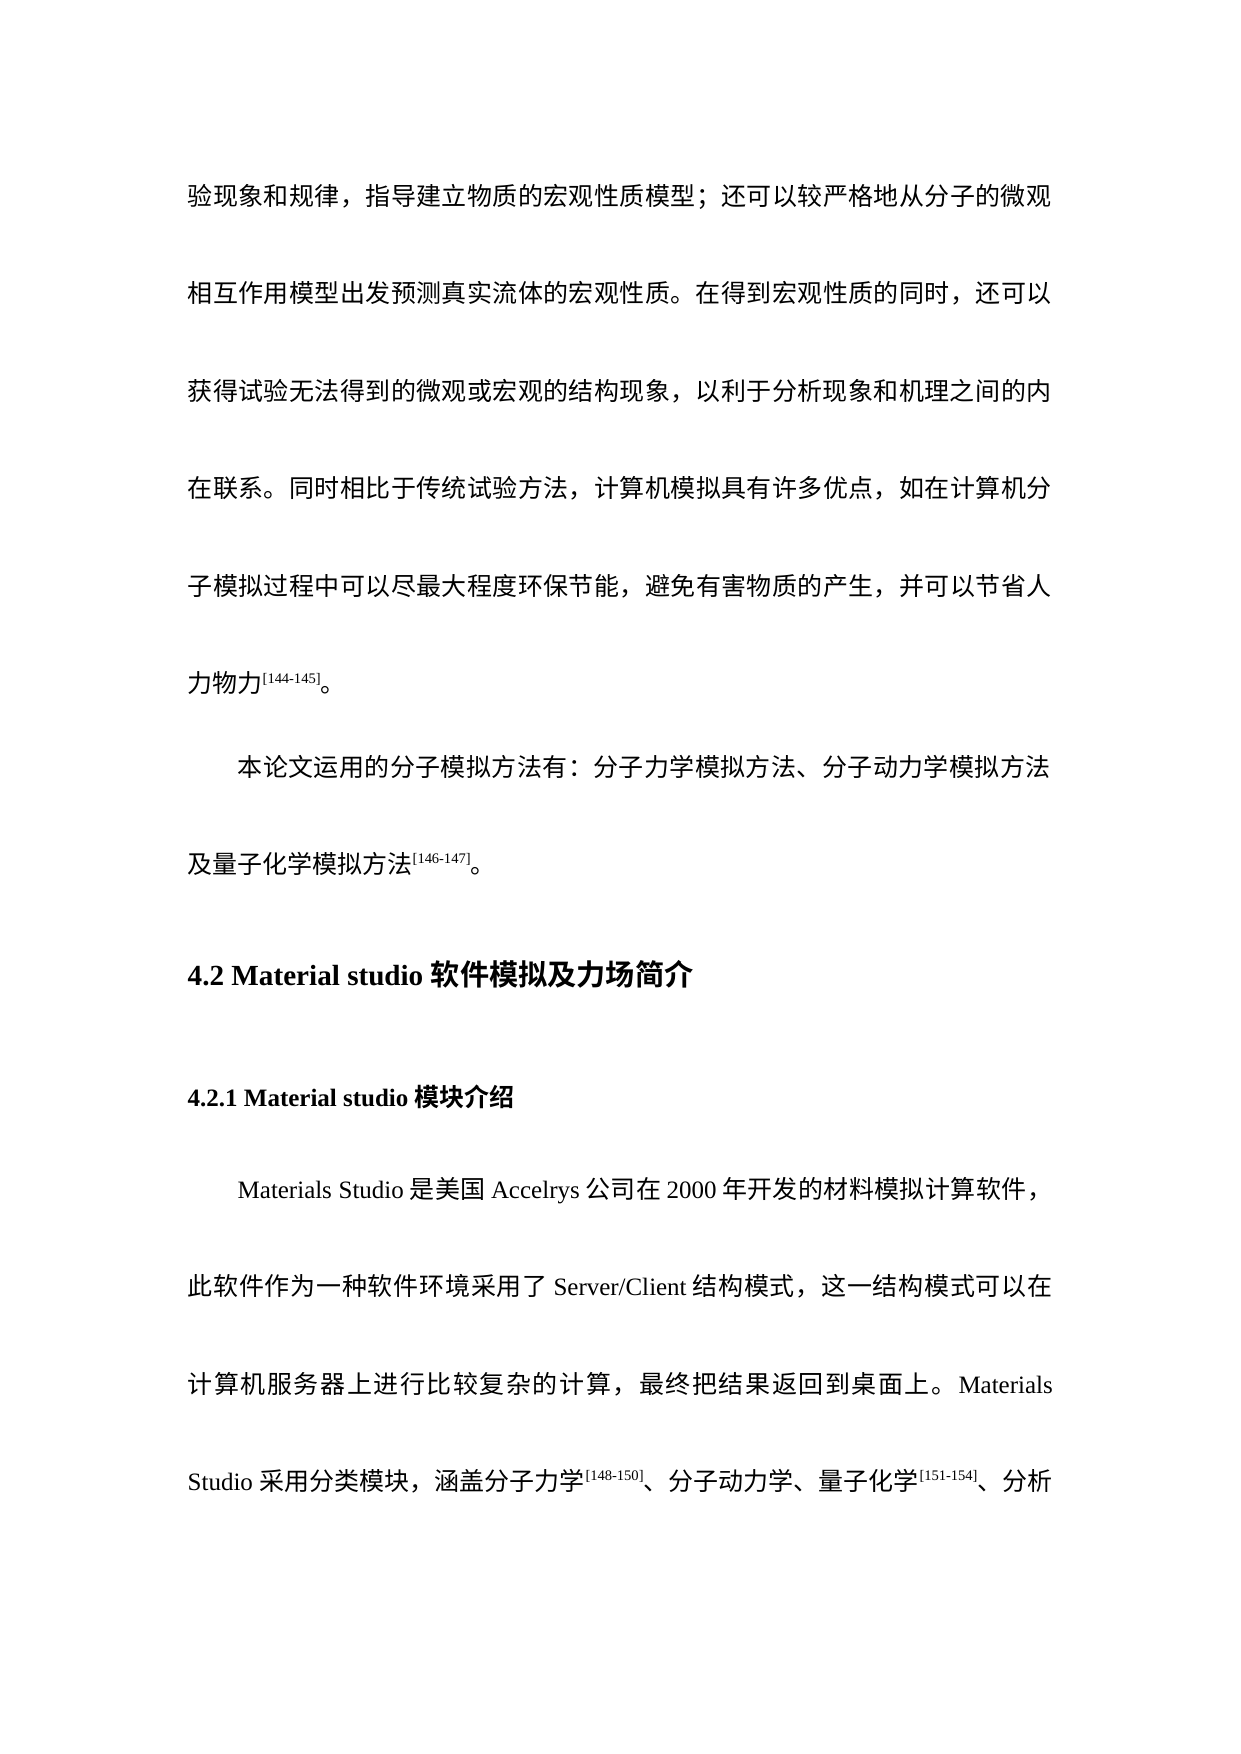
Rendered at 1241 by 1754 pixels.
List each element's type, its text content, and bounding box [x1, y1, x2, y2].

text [187, 1155, 1053, 1512]
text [187, 162, 1053, 714]
subtitle 4.2 Material studio 软件模拟及力场简介 [187, 940, 1053, 1005]
text 本论文运用的分子模拟方法有：分子力学模拟方法、分子动力学模拟方法及量子化学模拟方法[146-147]。 [187, 733, 1053, 895]
text 4.2.1 Material studio 模块介绍 [187, 1063, 1053, 1128]
